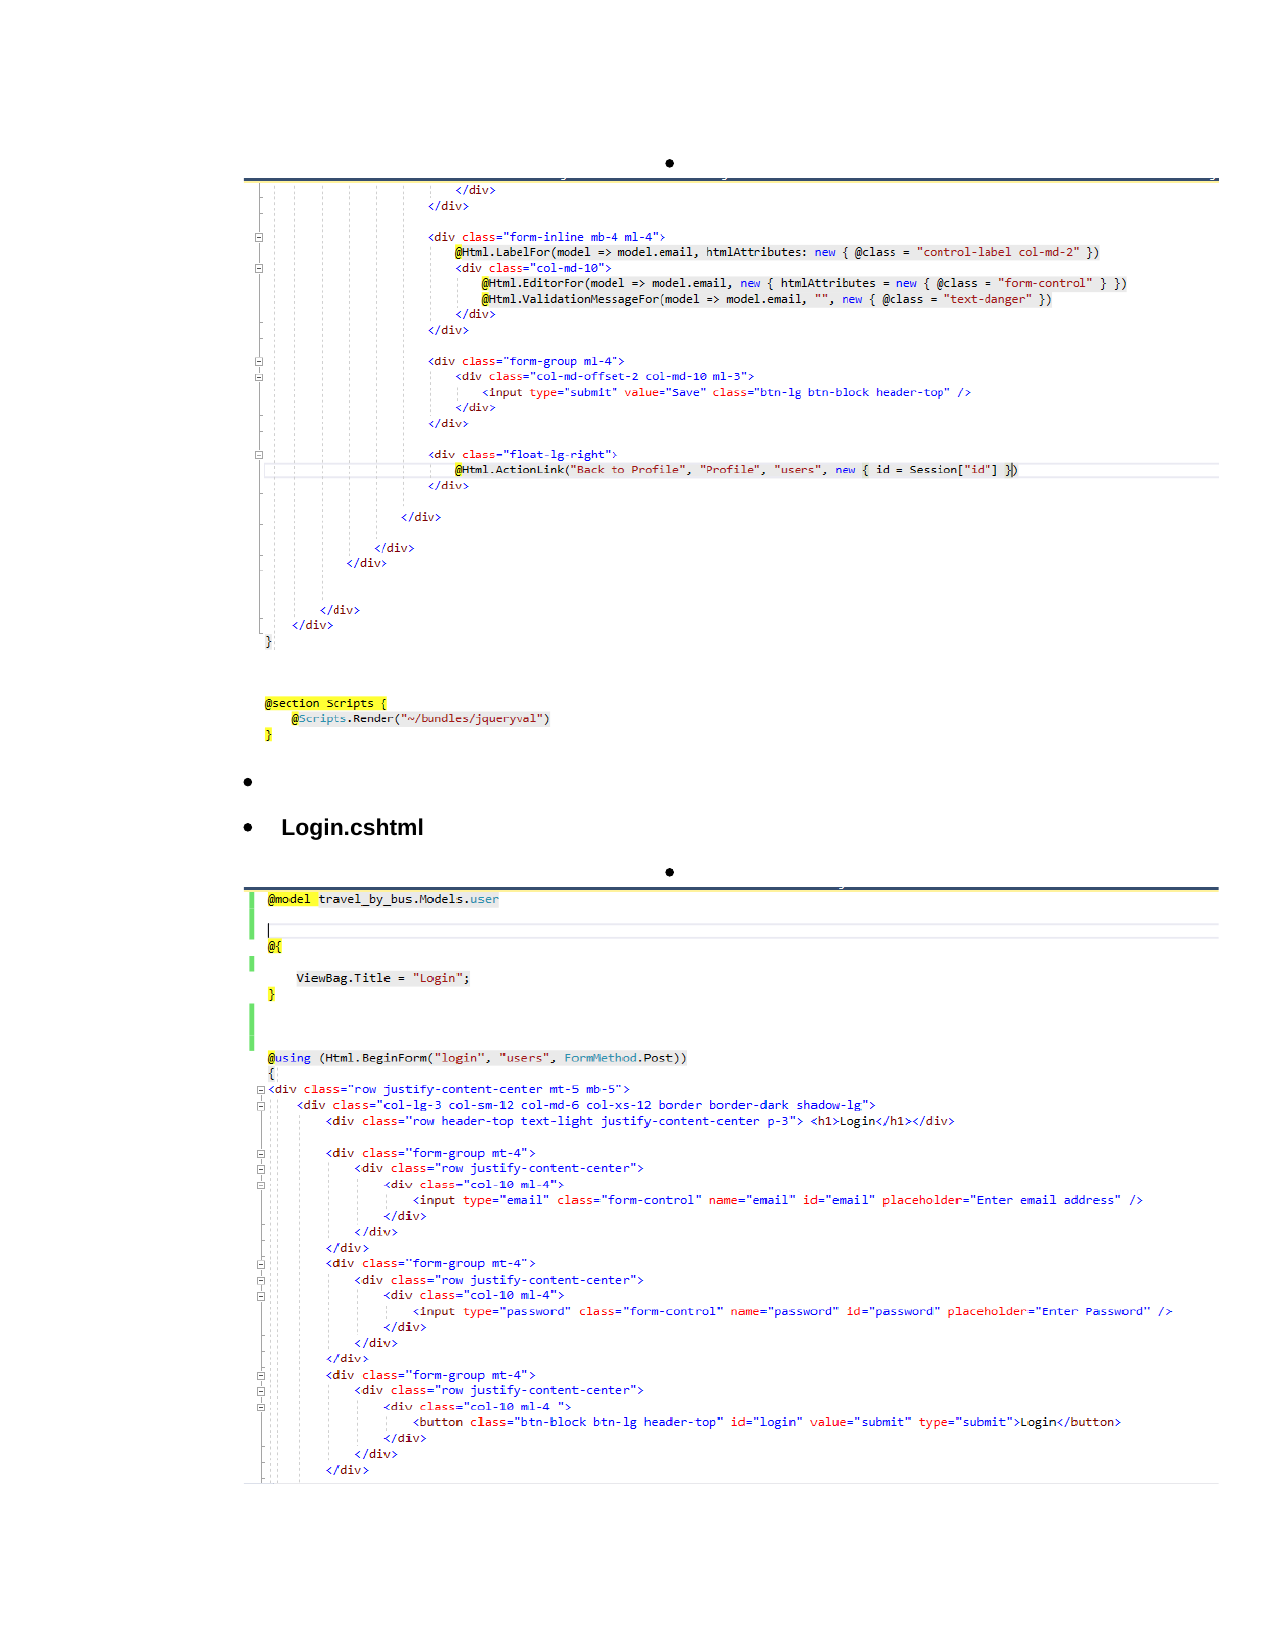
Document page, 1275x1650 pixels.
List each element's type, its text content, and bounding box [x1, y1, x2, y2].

text Login.cshtml [244, 814, 1125, 840]
picture [243, 887, 1219, 1484]
picture [243, 178, 1219, 750]
